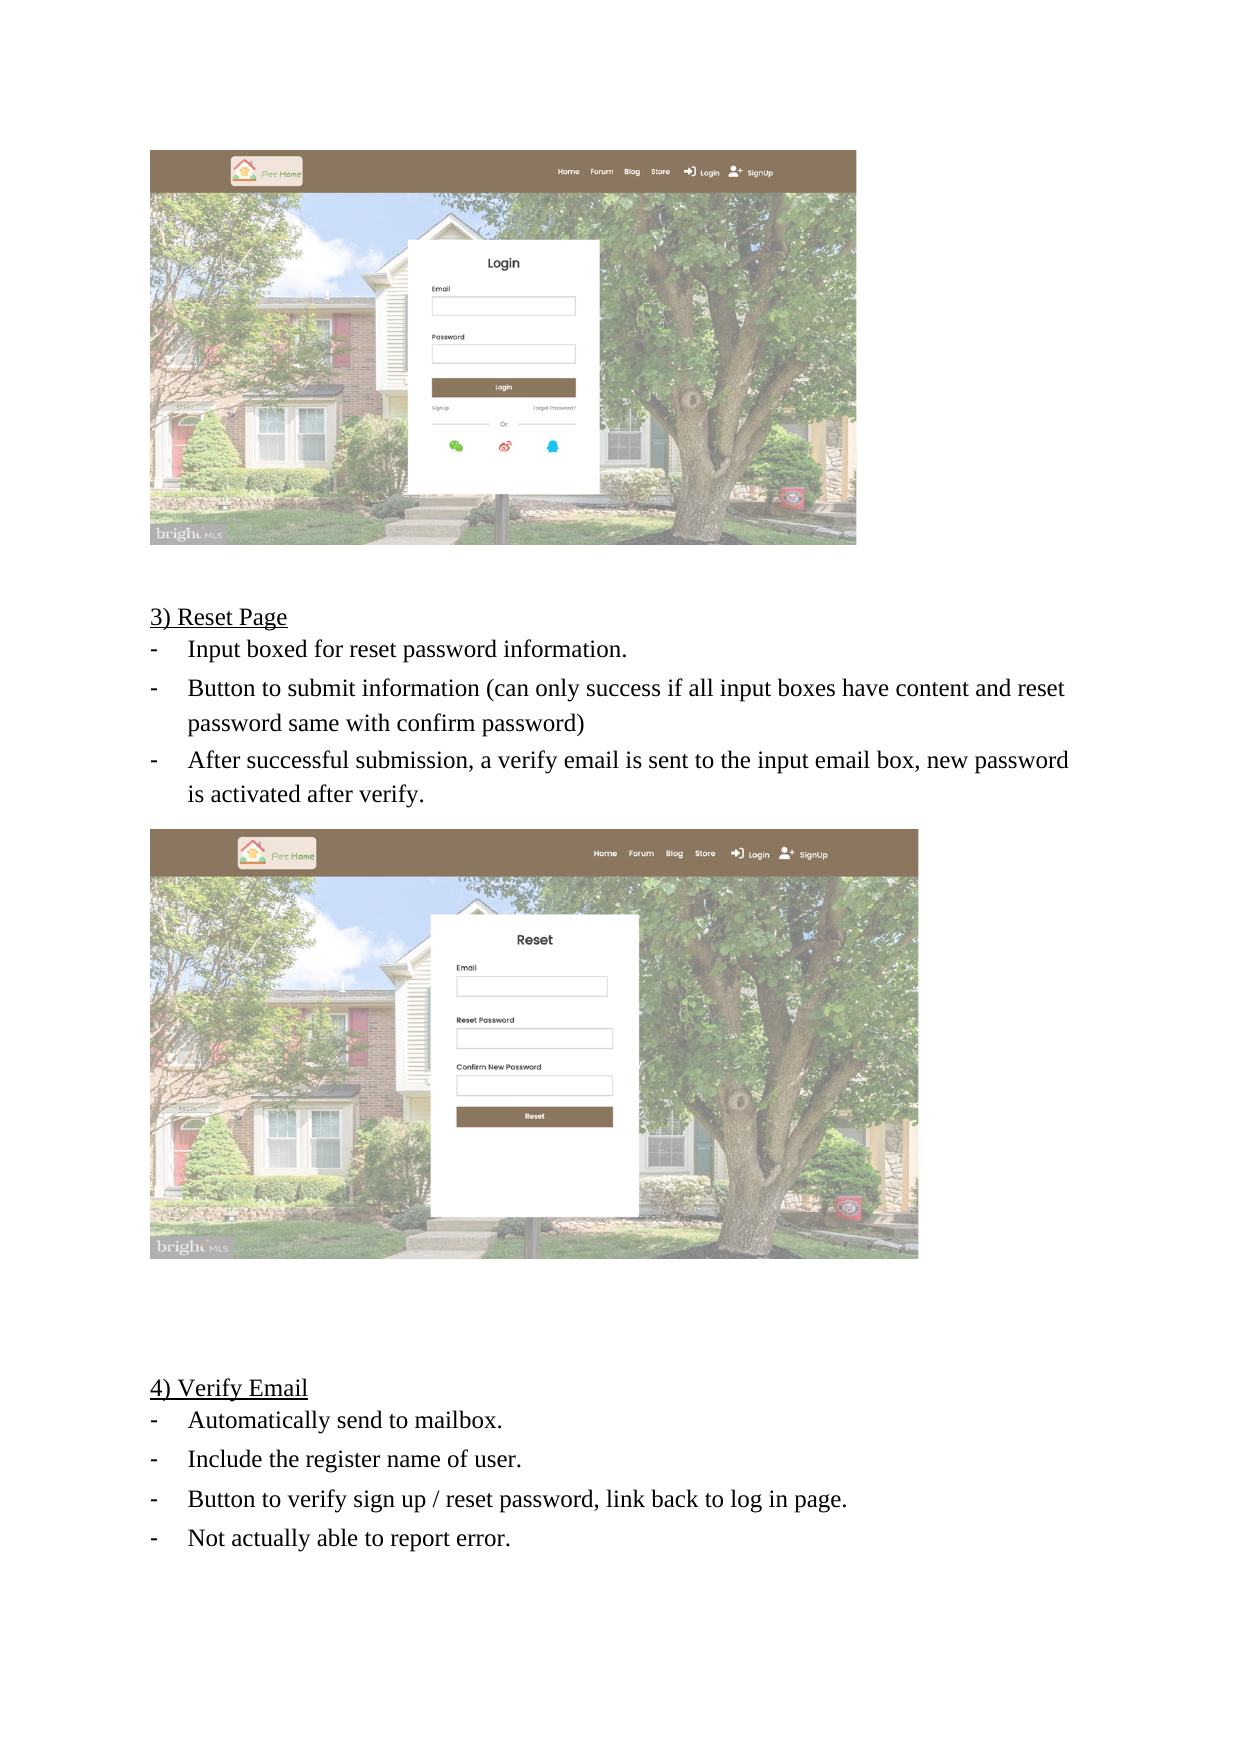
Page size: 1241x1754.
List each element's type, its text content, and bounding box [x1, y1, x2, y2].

picture [150, 829, 919, 1259]
list Input boxed for reset password information. [150, 631, 1090, 665]
text 4) Verify Email [150, 1373, 1090, 1402]
list Button to submit information (can only success if all input boxes have content and reset password same with confirm password) [150, 670, 1090, 737]
list Include the register name of user. [150, 1441, 1090, 1475]
picture [150, 150, 857, 545]
list Button to verify sign up / reset password, link back to log in page. [150, 1480, 1090, 1514]
list Not actually able to report error. [150, 1519, 1090, 1553]
list After successful submission, a verify email is sent to the input email box, new password is activated after verify. [150, 741, 1090, 808]
text 3) Reset Page [150, 573, 1090, 631]
list Automatically send to mailbox. [150, 1402, 1090, 1436]
